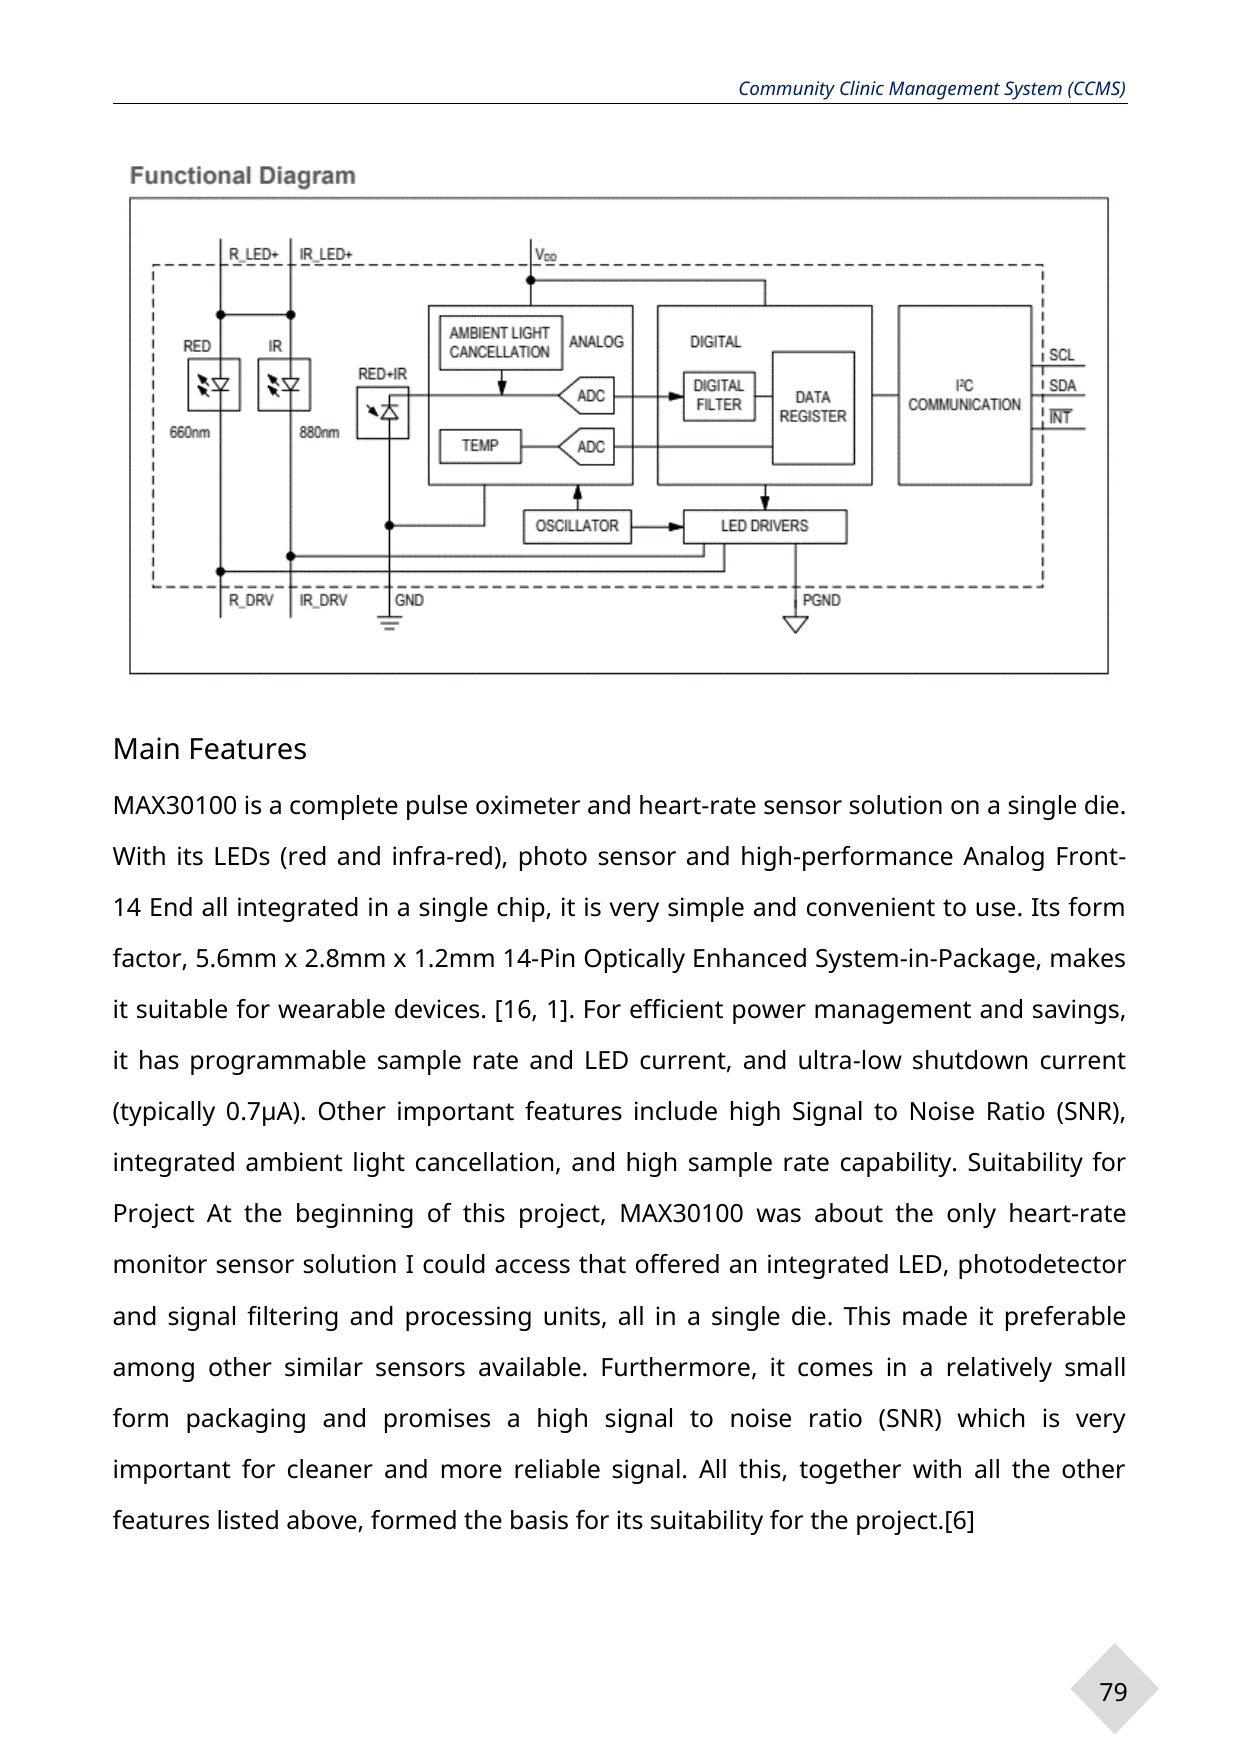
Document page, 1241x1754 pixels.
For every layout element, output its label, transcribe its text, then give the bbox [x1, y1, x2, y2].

text MAX30100 is a complete pulse oximeter and heart-rate sensor solution on a single die. With its LEDs (red and infra-red), photo sensor and high-performance Analog Front- 14 End all integrated in a single chip, it is very simple and convenient to use. Its form factor, 5.6mm x 2.8mm x 1.2mm 14-Pin Optically Enhanced System-in-Package, makes it suitable for wearable devices. [16, 1]. For efficient power management and savings, it has programmable sample rate and LED current, and ultra-low shutdown current (typically 0.7µA). Other important features include high Signal to Noise Ratio (SNR), integrated ambient light cancellation, and high sample rate capability. Suitability for Project At the beginning of this project, MAX30100 was about the only heart-rate monitor sensor solution I could access that offered an integrated LED, photodetector and signal filtering and processing units, all in a single die. This made it preferable among other similar sensors available. Furthermore, it comes in a relatively small form packaging and promises a high signal to noise ratio (SNR) which is very important for cleaner and more reliable signal. All this, together with all the other features listed above, formed the basis for its suitability for the project.[6] [112, 788, 1128, 1536]
text Main Features [112, 728, 1128, 768]
picture [112, 150, 1128, 695]
